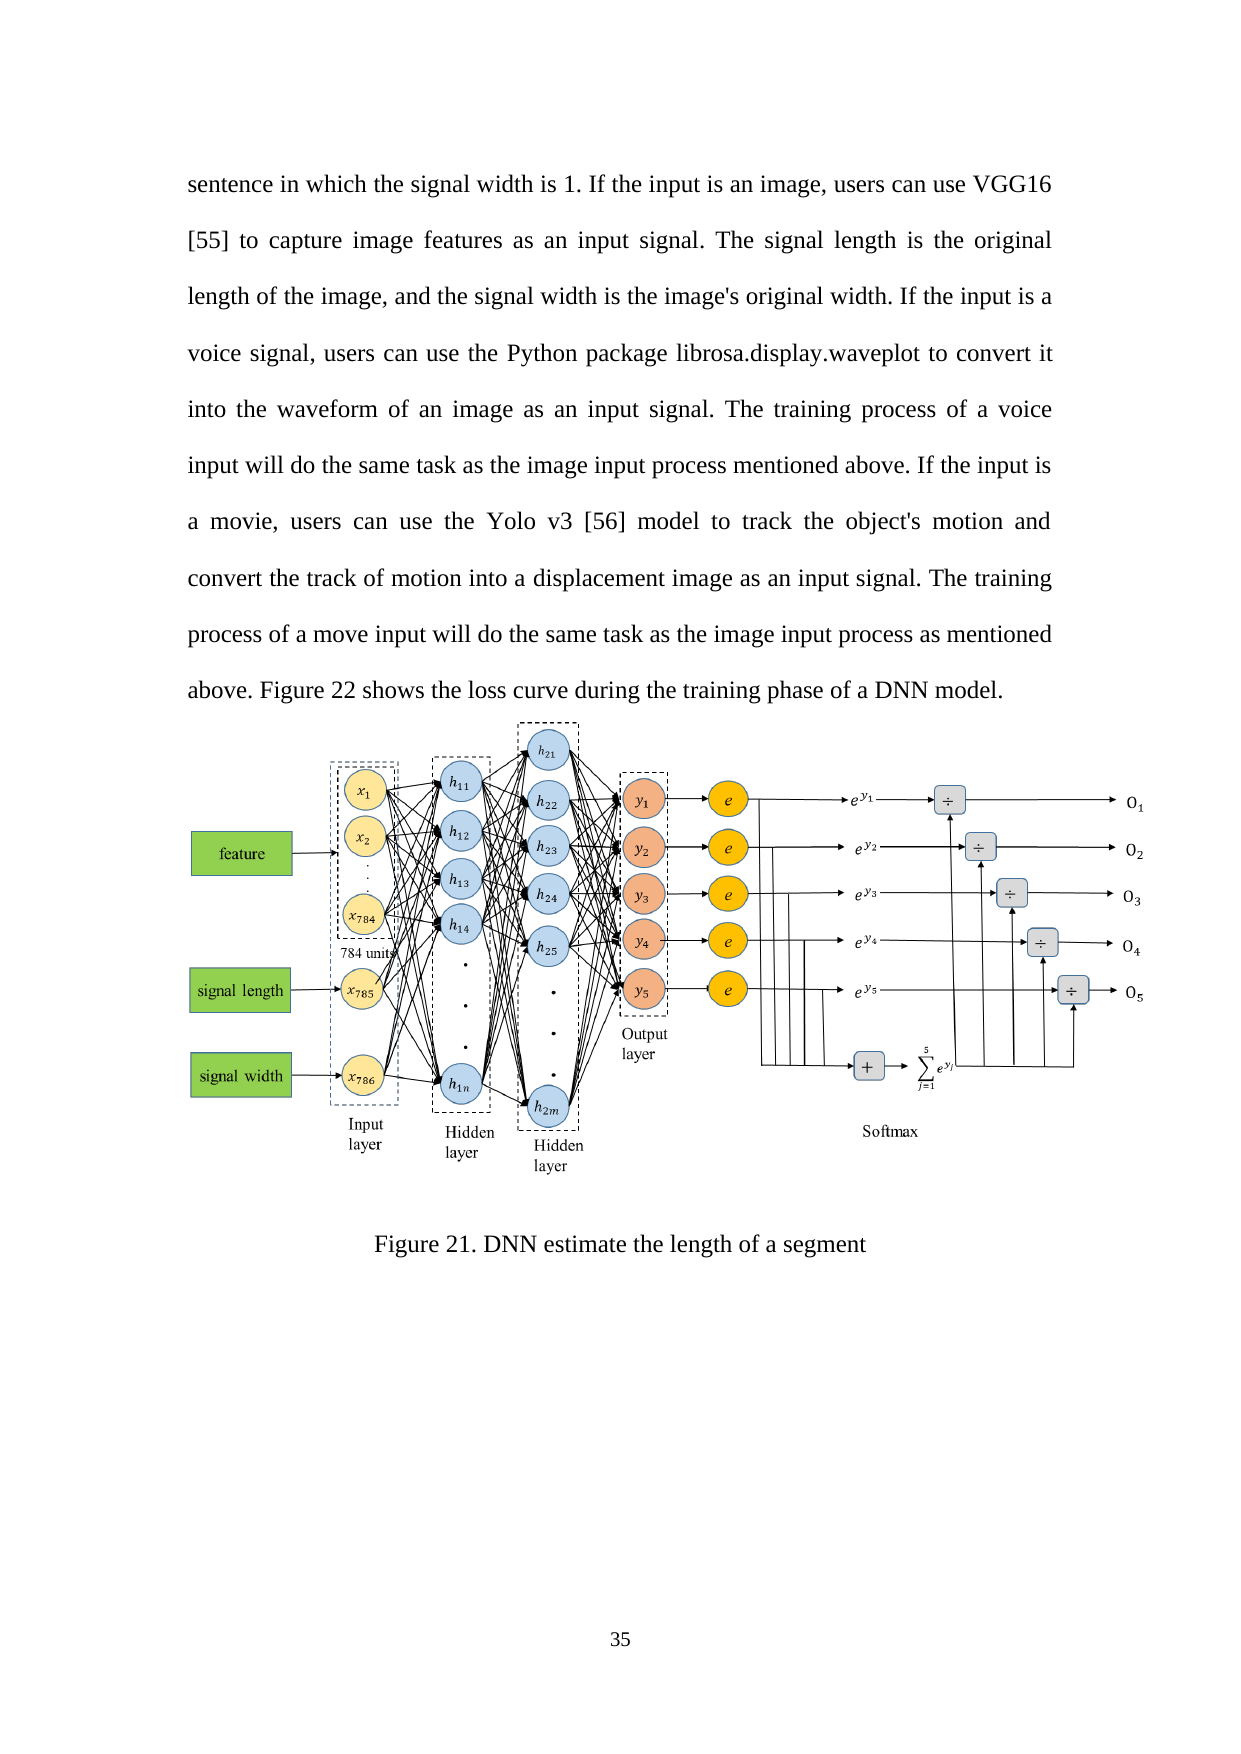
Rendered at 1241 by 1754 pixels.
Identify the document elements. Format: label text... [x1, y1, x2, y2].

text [187, 164, 1053, 708]
text Figure . DNN estimate the length of a segment [187, 1224, 1053, 1262]
picture [187, 722, 1155, 1185]
